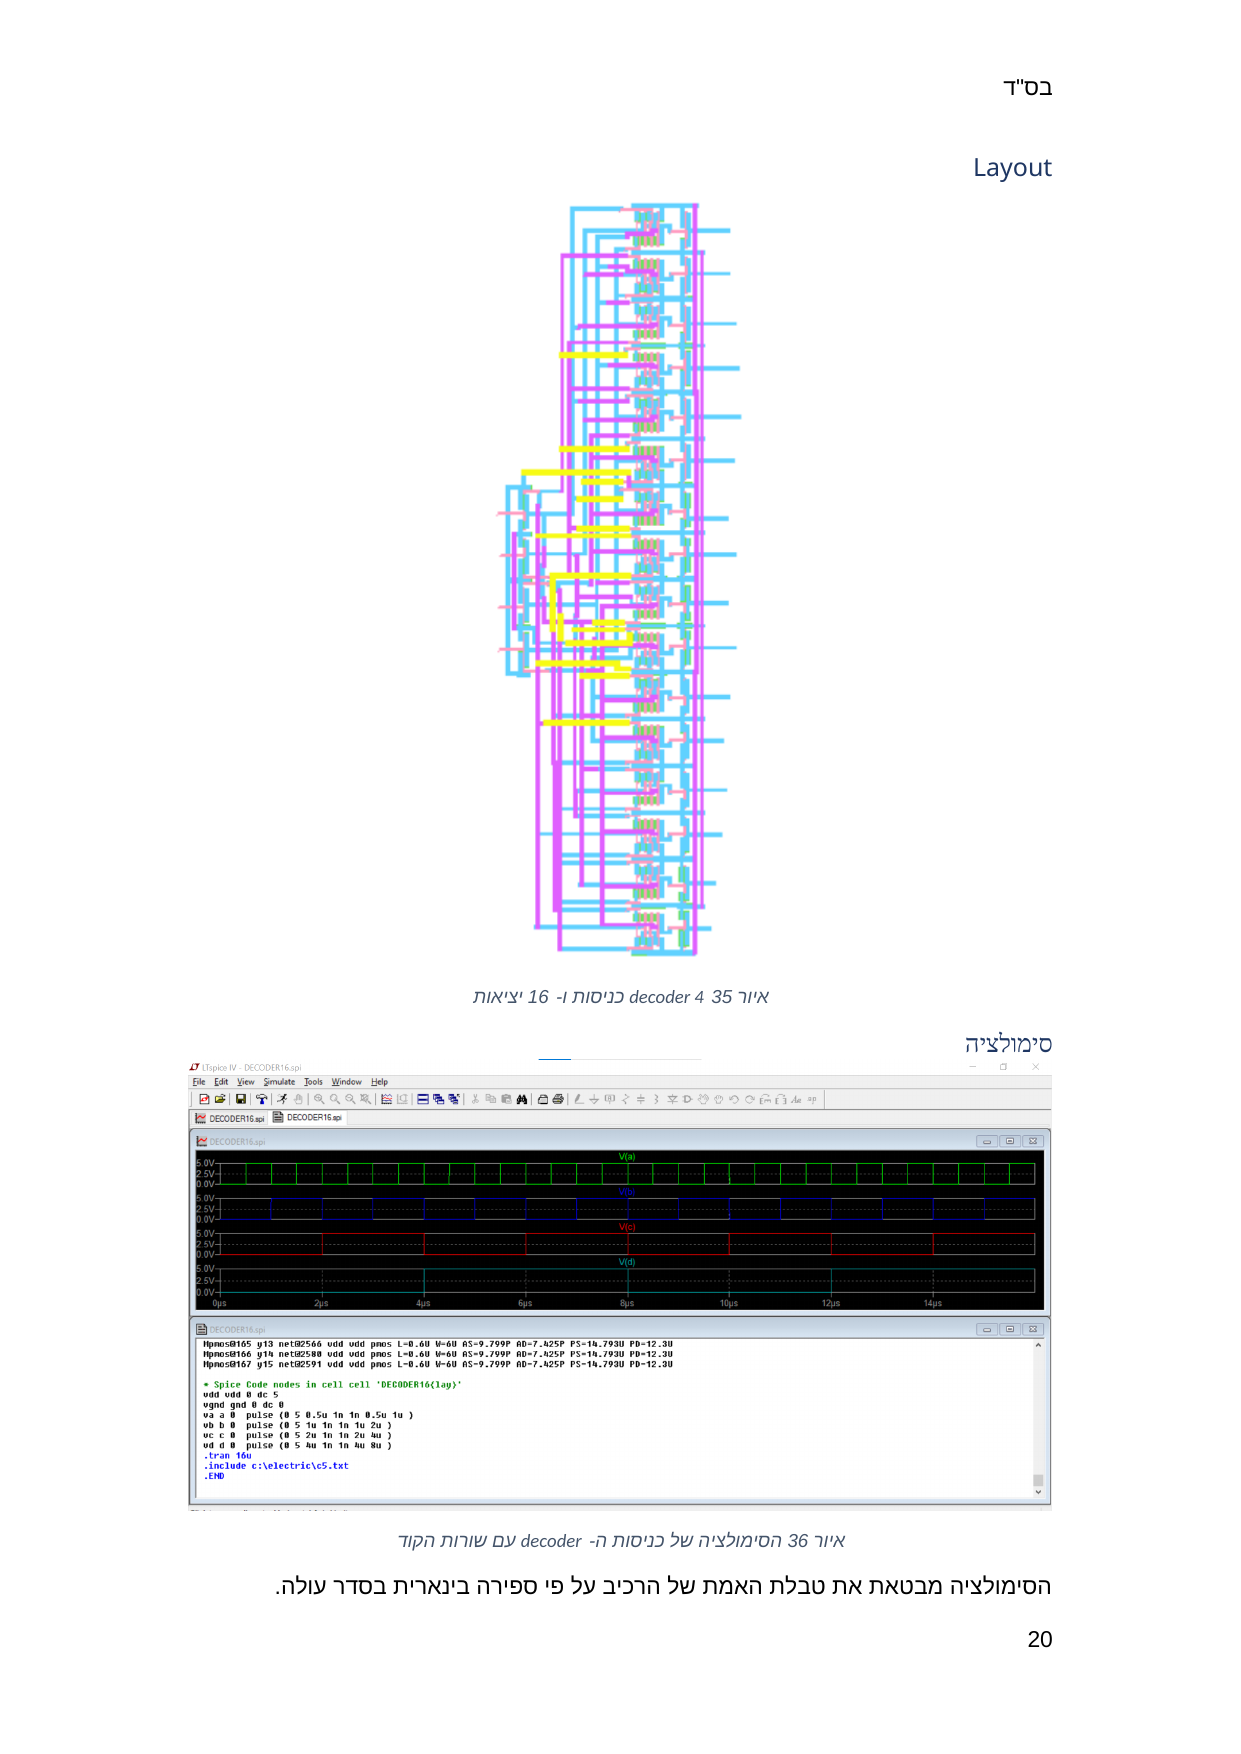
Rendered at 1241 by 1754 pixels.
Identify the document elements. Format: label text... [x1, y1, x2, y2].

text הסימולציה מבטאת את טבלת האמת של הרכיב על פי ספירה בינארית בסדר עולה. [187, 1573, 1053, 1600]
text איור 35 decoder 4 כניסות ו- 16 יציאות [187, 985, 1053, 1008]
picture [488, 186, 752, 966]
picture [188, 1059, 1052, 1511]
text איור 36 הסימולציה של כניסות ה- decoder עם שורות הקוד [187, 1529, 1053, 1552]
subtitle סימולציה [187, 1029, 1053, 1057]
subtitle Layout [187, 150, 1053, 184]
